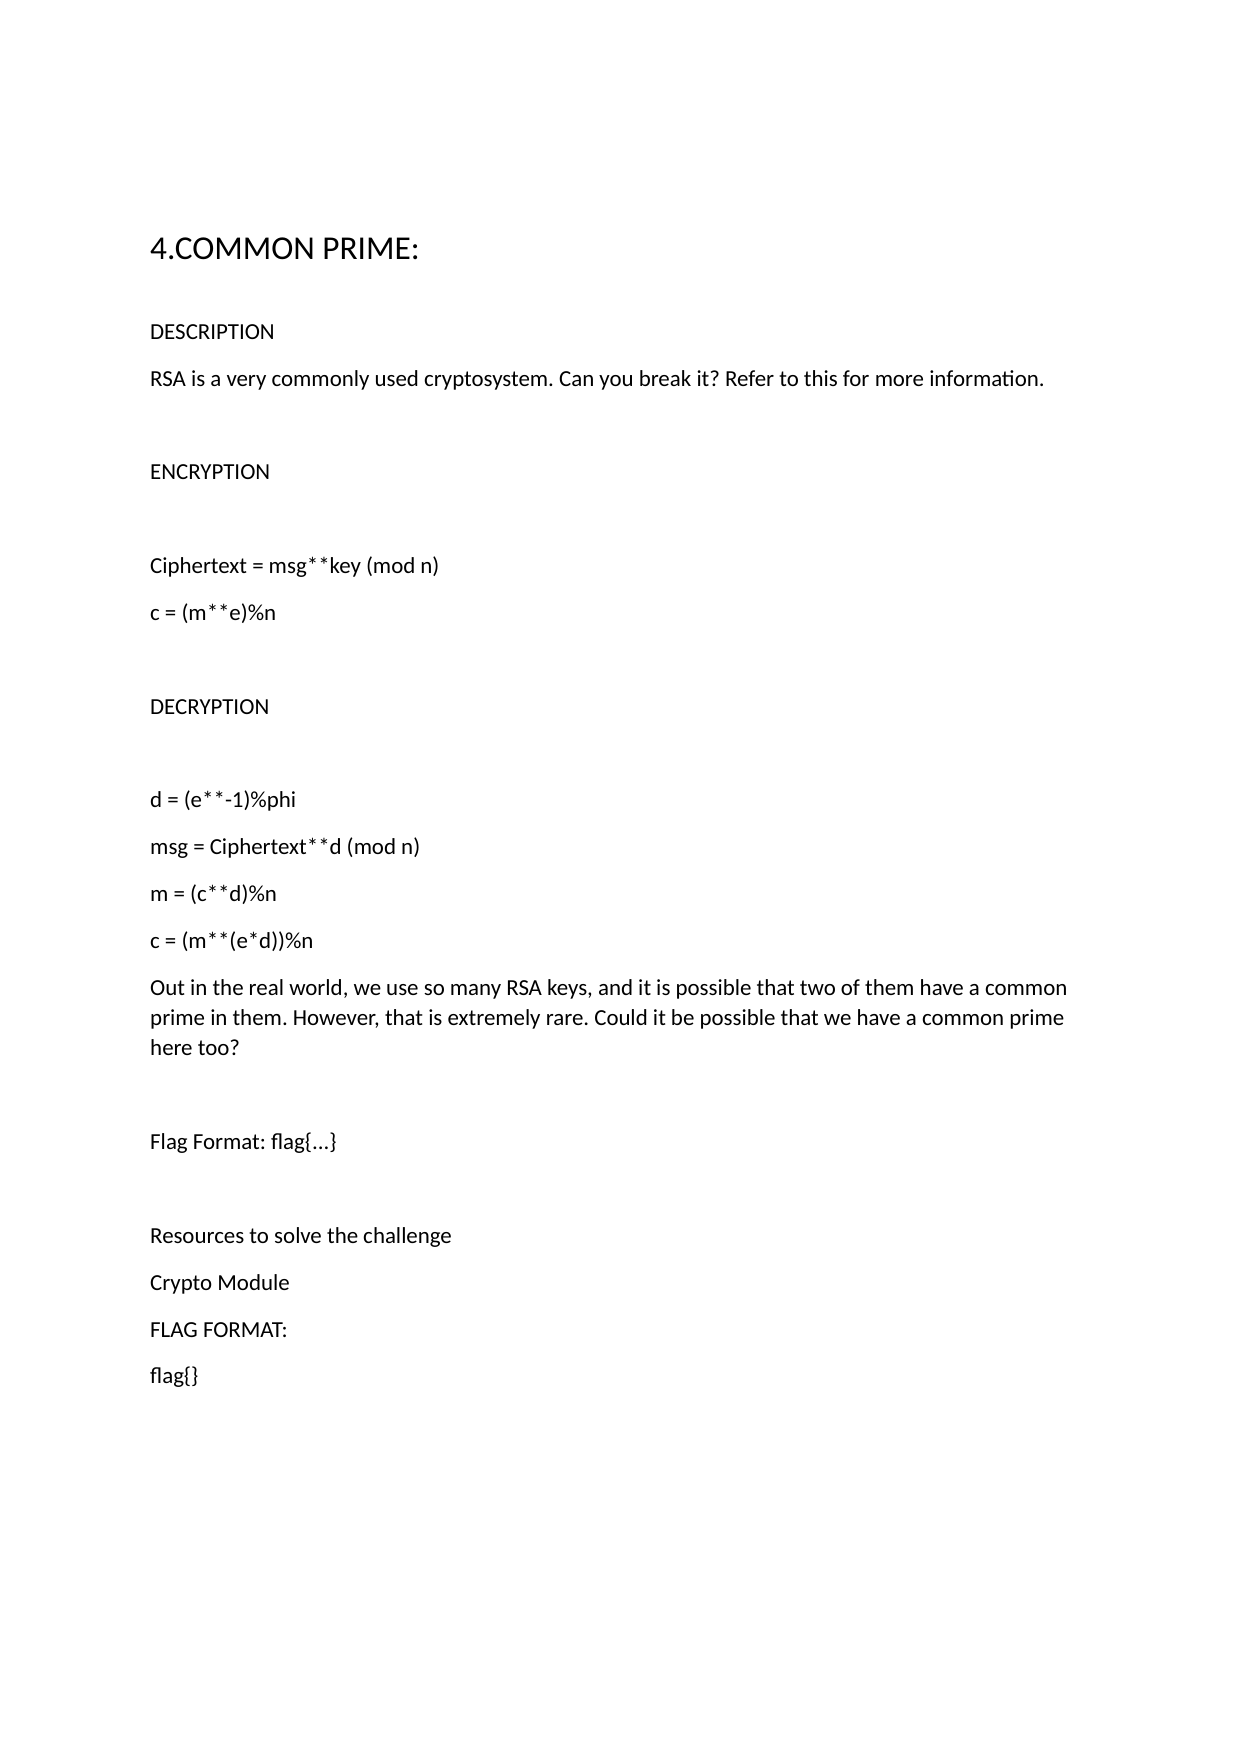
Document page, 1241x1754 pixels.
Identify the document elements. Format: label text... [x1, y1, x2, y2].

text RSA is a very commonly used cryptosystem. Can you break it? Refer to this for more information. [150, 364, 1090, 392]
text ENCRYPTION [150, 457, 1090, 486]
text d = (e**-1)%phi [150, 786, 1090, 814]
text flag{} [150, 1362, 1090, 1390]
text DECRYPTION [150, 692, 1090, 720]
text Ciphertext = msg**key (mod n) [150, 551, 1090, 579]
text DESCRIPTION [150, 317, 1090, 345]
text c = (m**e)%n [150, 598, 1090, 626]
text c = (m**(e*d))%n [150, 926, 1090, 954]
text Crypto Module [150, 1268, 1090, 1296]
text Resources to solve the challenge [150, 1221, 1090, 1249]
text m = (c**d)%n [150, 879, 1090, 907]
text Out in the real world, we use so many RSA keys, and it is possible that two of them have a common prime in them. However, that is extremely rare. Could it be possible that we have a common prime here too? [150, 973, 1090, 1062]
text FLAG FORMAT: [150, 1315, 1090, 1343]
text Flag Format: flag{...} [150, 1127, 1090, 1155]
text 4.COMMON PRIME: [150, 227, 1090, 298]
text msg = Ciphertext**d (mod n) [150, 832, 1090, 861]
